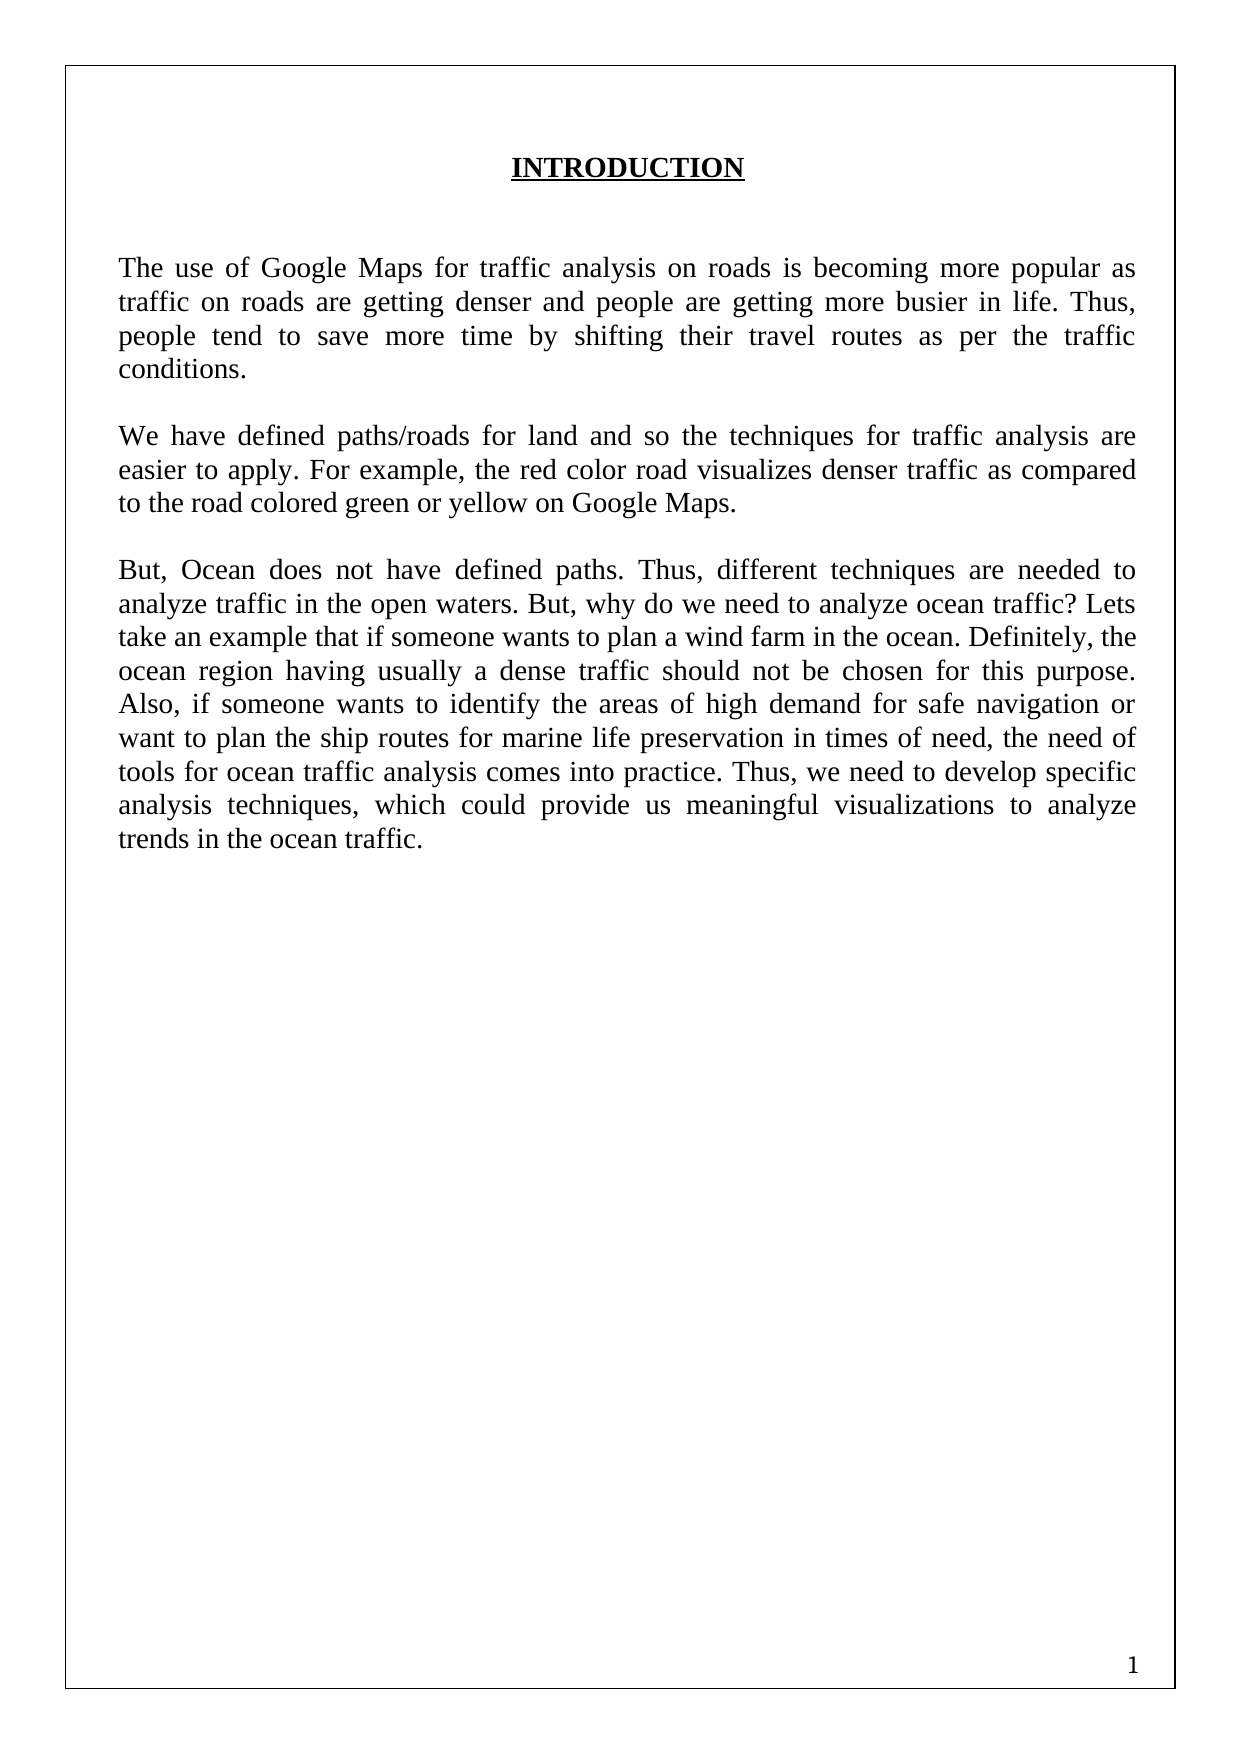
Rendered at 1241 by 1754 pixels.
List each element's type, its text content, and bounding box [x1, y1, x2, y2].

text But, Ocean does not have defined paths. Thus, different techniques are needed to analyze traffic in the open waters. But, why do we need to analyze ocean traffic? Lets take an example that if someone wants to plan a wind farm in the ocean. Definitely, the ocean region having usually a dense traffic should not be chosen for this purpose. Also, if someone wants to identify the areas of high demand for safe navigation or want to plan the ship routes for marine life preservation in times of need, the need of tools for ocean traffic analysis comes into practice. Thus, we need to develop specific analysis techniques, which could provide us meaningful visualizations to analyze trends in the ocean traffic. [118, 552, 1137, 854]
text We have defined paths/roads for land and so the techniques for traffic analysis are easier to apply. For example, the red color road visualizes denser traffic as compared to the road colored green or yellow on Google Maps. [118, 418, 1137, 519]
text INTRODUCTION [118, 150, 1137, 183]
text The use of Google Maps for traffic analysis on roads is becoming more popular as traffic on roads are getting denser and people are getting more busier in life. Thus, people tend to save more time by shifting their travel routes as per the traffic conditions. [118, 251, 1137, 385]
